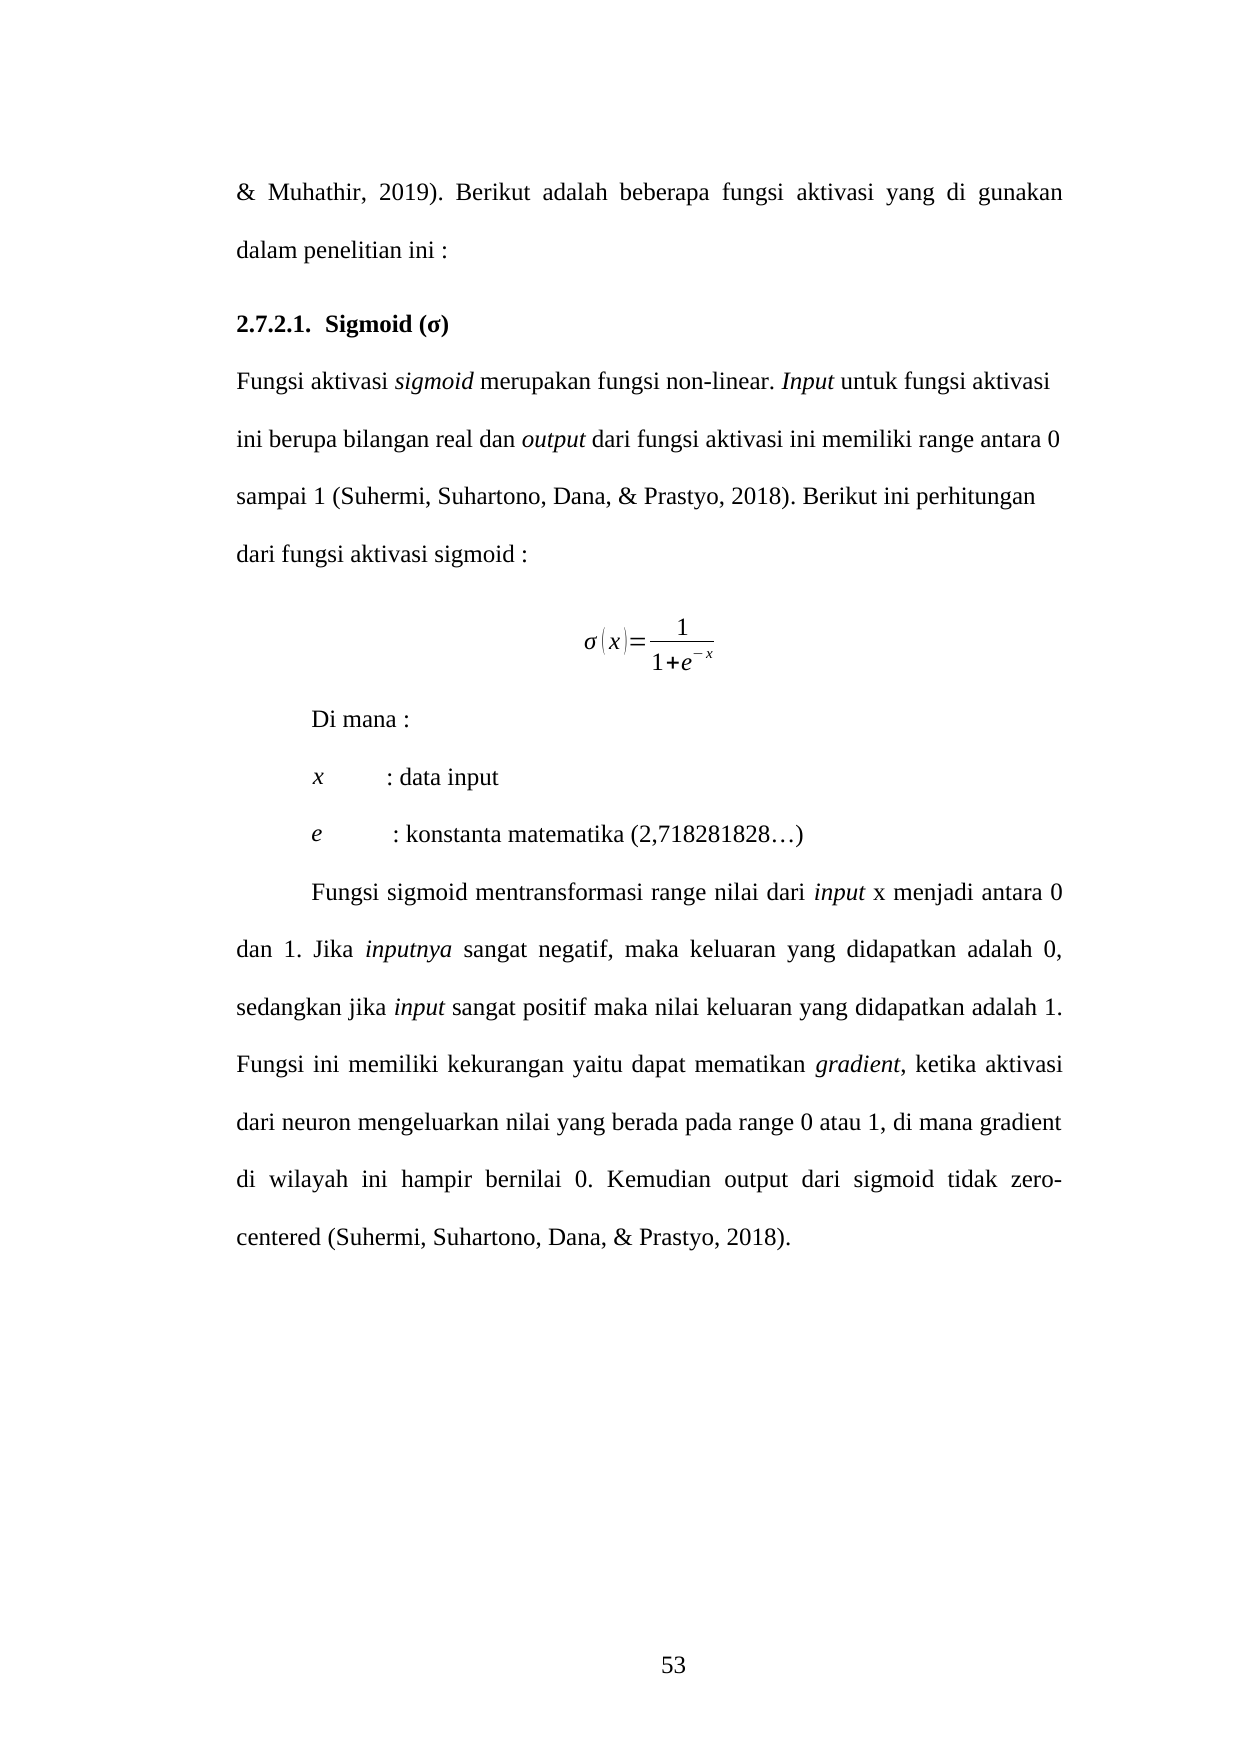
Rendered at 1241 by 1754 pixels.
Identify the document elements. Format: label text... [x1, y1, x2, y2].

list Fungsi sigmoid mentransformasi range nilai dari input x menjadi antara 0 dan 1. Jika inputnya sangat negatif, maka keluaran yang didapatkan adalah 0, sedangkan jika input sangat positif maka nilai keluaran yang didapatkan adalah 1. Fungsi ini memiliki kekurangan yaitu dapat mematikan gradient, ketika aktivasi dari neuron mengeluarkan nilai yang berada pada range 0 atau 1, di mana gradient di wilayah ini hampir bernilai 0. Kemudian output dari sigmoid tidak zero-centered. [236, 877, 1063, 1251]
text Fungsi aktivasi sigmoid merupakan fungsi non-linear. Input untuk fungsi aktivasi ini berupa bilangan real dan output dari fungsi aktivasi ini memiliki range antara 0 sampai 1 . Berikut ini perhitungan dari fungsi aktivasi sigmoid : [236, 366, 1063, 568]
list : data input [311, 762, 1063, 791]
subtitle Sigmoid (σ) [236, 309, 1063, 338]
list Di mana : [311, 704, 1063, 733]
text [236, 177, 1063, 263]
list : konstanta matematika (2,718281828…) [311, 819, 1063, 848]
